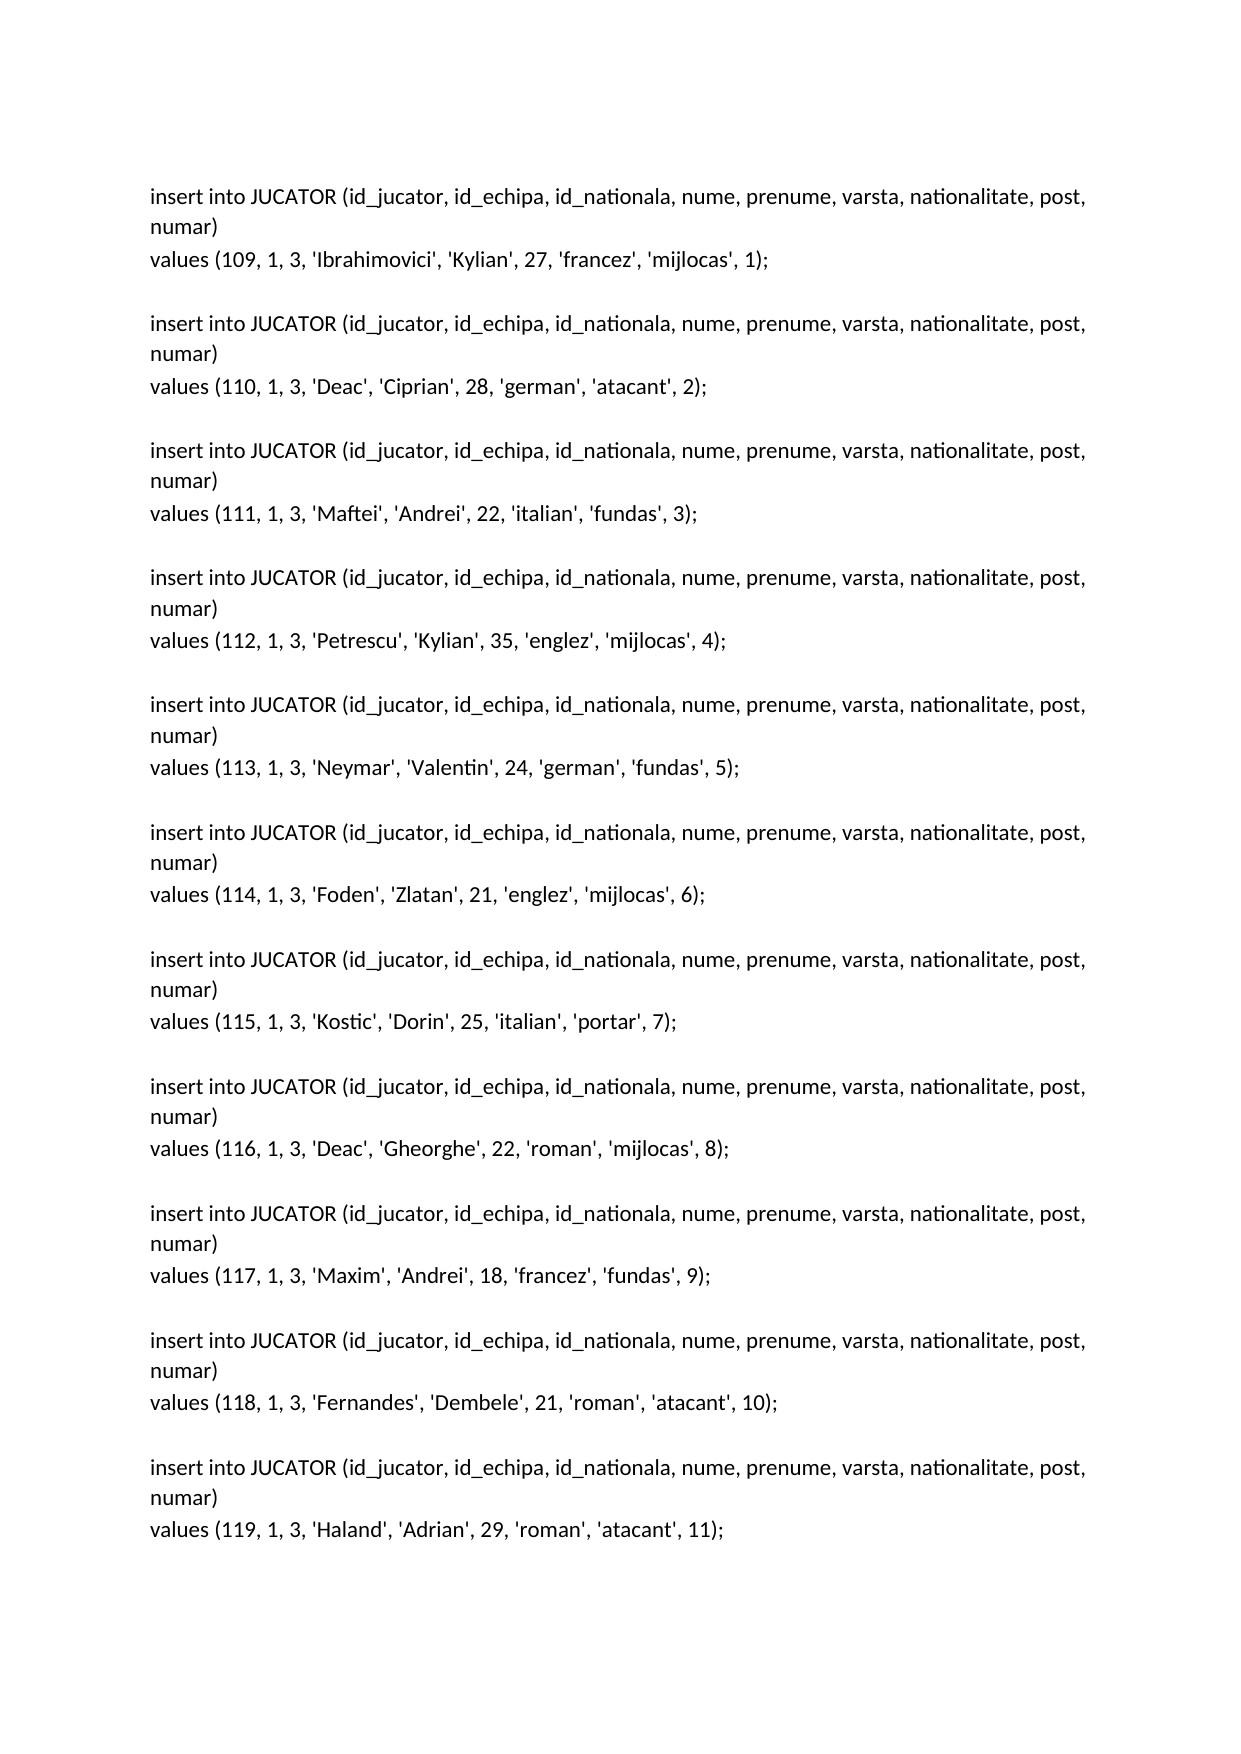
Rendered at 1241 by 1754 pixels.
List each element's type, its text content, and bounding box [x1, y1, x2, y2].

text insert into JUCATOR (id_jucator, id_echipa, id_nationala, nume, prenume, varsta, nationalitate, post, numar) [150, 1072, 1090, 1130]
text insert into JUCATOR (id_jucator, id_echipa, id_nationala, nume, prenume, varsta, nationalitate, post, numar) [150, 436, 1090, 495]
text values (114, 1, 3, 'Foden', 'Zlatan', 21, 'englez', 'mijlocas', 6); [150, 880, 1090, 908]
text insert into JUCATOR (id_jucator, id_echipa, id_nationala, nume, prenume, varsta, nationalitate, post, numar) [150, 563, 1090, 622]
text values (115, 1, 3, 'Kostic', 'Dorin', 25, 'italian', 'portar', 7); [150, 1007, 1090, 1035]
text insert into JUCATOR (id_jucator, id_echipa, id_nationala, nume, prenume, varsta, nationalitate, post, numar) [150, 309, 1090, 368]
text insert into JUCATOR (id_jucator, id_echipa, id_nationala, nume, prenume, varsta, nationalitate, post, numar) [150, 1199, 1090, 1257]
text values (111, 1, 3, 'Maftei', 'Andrei', 22, 'italian', 'fundas', 3); [150, 499, 1090, 527]
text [150, 1453, 1090, 1511]
text values (113, 1, 3, 'Neymar', 'Valentin', 24, 'german', 'fundas', 5); [150, 753, 1090, 781]
text values (119, 1, 3, 'Haland', 'Adrian', 29, 'roman', 'atacant', 11); [150, 1516, 1090, 1544]
text insert into JUCATOR (id_jucator, id_echipa, id_nationala, nume, prenume, varsta, nationalitate, post, numar) [150, 691, 1090, 749]
text insert into JUCATOR (id_jucator, id_echipa, id_nationala, nume, prenume, varsta, nationalitate, post, numar) [150, 945, 1090, 1003]
text insert into JUCATOR (id_jucator, id_echipa, id_nationala, nume, prenume, varsta, nationalitate, post, numar) [150, 182, 1090, 241]
text values (118, 1, 3, 'Fernandes', 'Dembele', 21, 'roman', 'atacant', 10); [150, 1388, 1090, 1417]
text values (116, 1, 3, 'Deac', 'Gheorghe', 22, 'roman', 'mijlocas', 8); [150, 1134, 1090, 1162]
text insert into JUCATOR (id_jucator, id_echipa, id_nationala, nume, prenume, varsta, nationalitate, post, numar) [150, 818, 1090, 876]
text values (117, 1, 3, 'Maxim', 'Andrei', 18, 'francez', 'fundas', 9); [150, 1261, 1090, 1289]
text values (112, 1, 3, 'Petrescu', 'Kylian', 35, 'englez', 'mijlocas', 4); [150, 626, 1090, 654]
text values (110, 1, 3, 'Deac', 'Ciprian', 28, 'german', 'atacant', 2); [150, 372, 1090, 400]
text values (109, 1, 3, 'Ibrahimovici', 'Kylian', 27, 'francez', 'mijlocas', 1); [150, 245, 1090, 273]
text insert into JUCATOR (id_jucator, id_echipa, id_nationala, nume, prenume, varsta, nationalitate, post, numar) [150, 1326, 1090, 1384]
